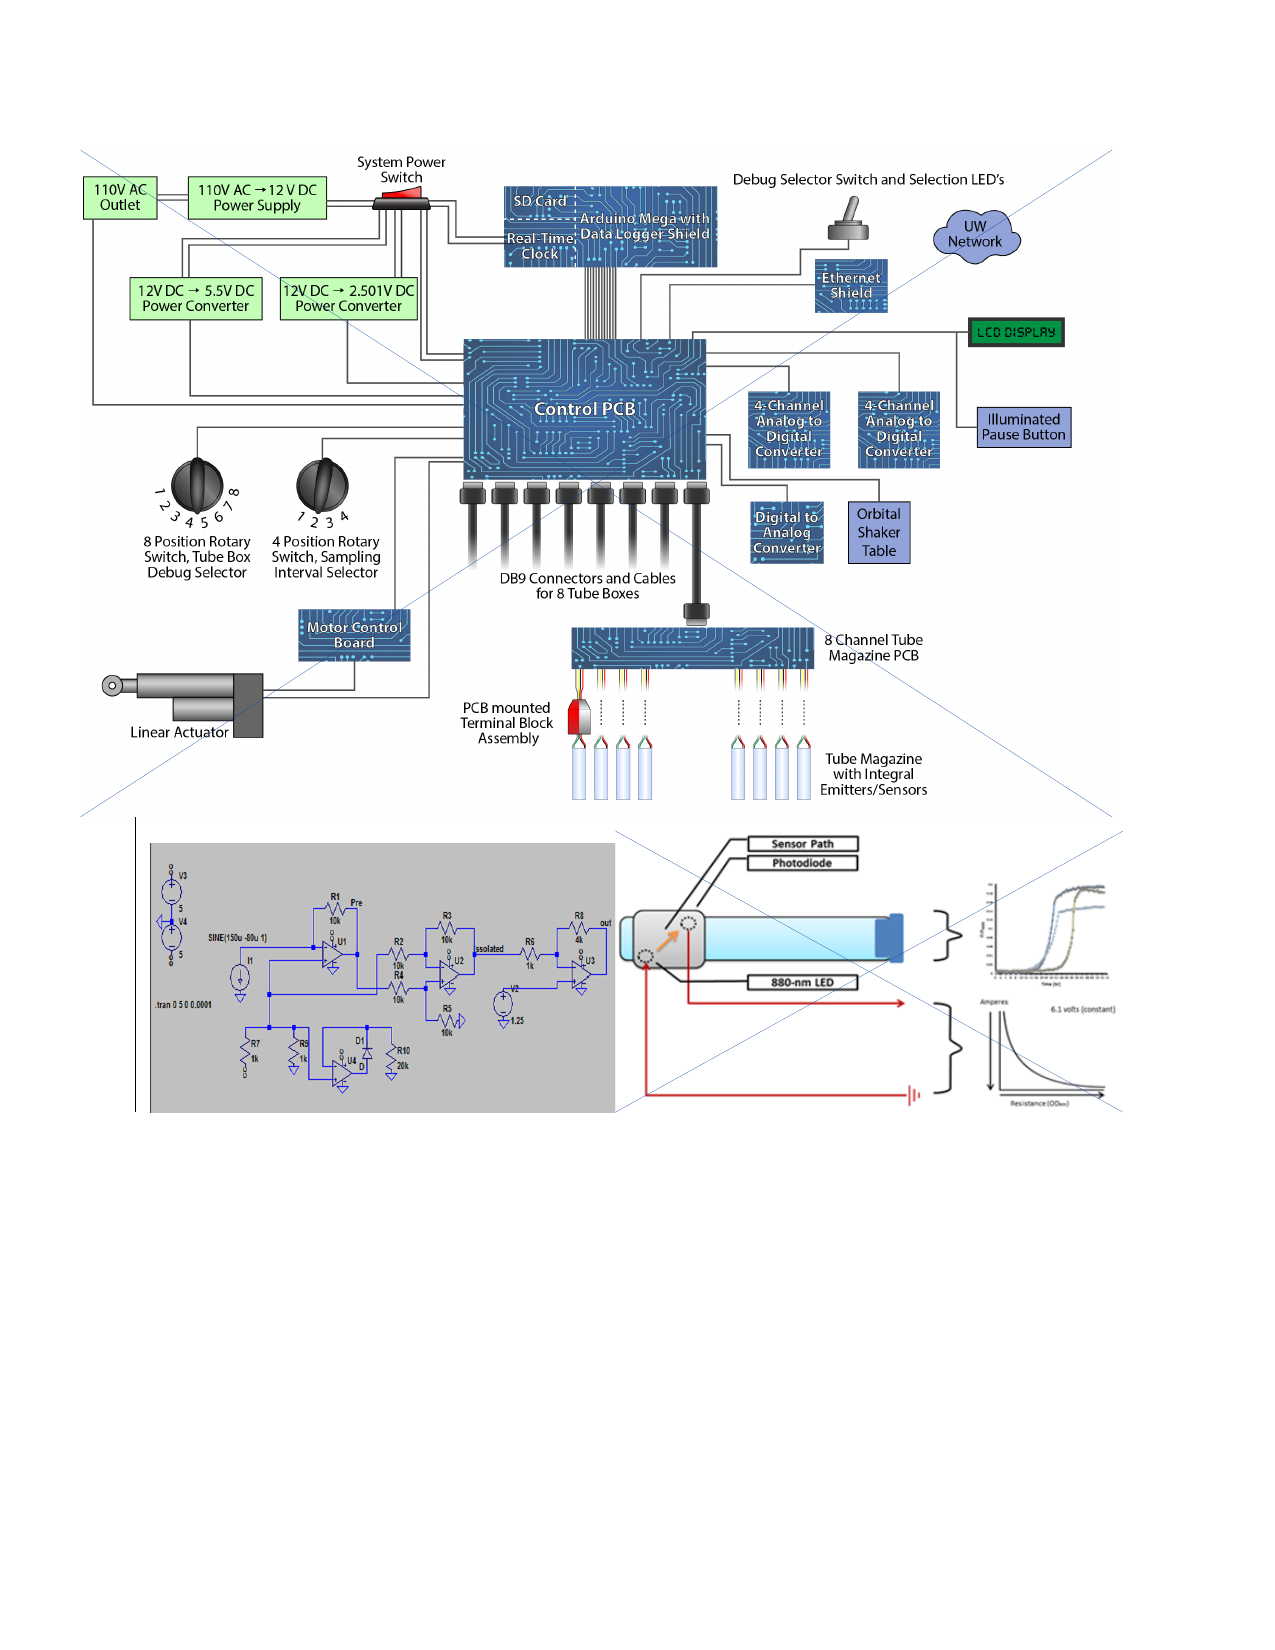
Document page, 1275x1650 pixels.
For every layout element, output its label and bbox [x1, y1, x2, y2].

picture [83, 485, 1110, 817]
picture [80, 151, 595, 816]
picture [150, 832, 867, 1113]
picture [617, 973, 1122, 1113]
picture [598, 151, 1113, 816]
picture [618, 831, 1121, 971]
picture [83, 150, 1110, 482]
picture [871, 832, 1124, 1112]
